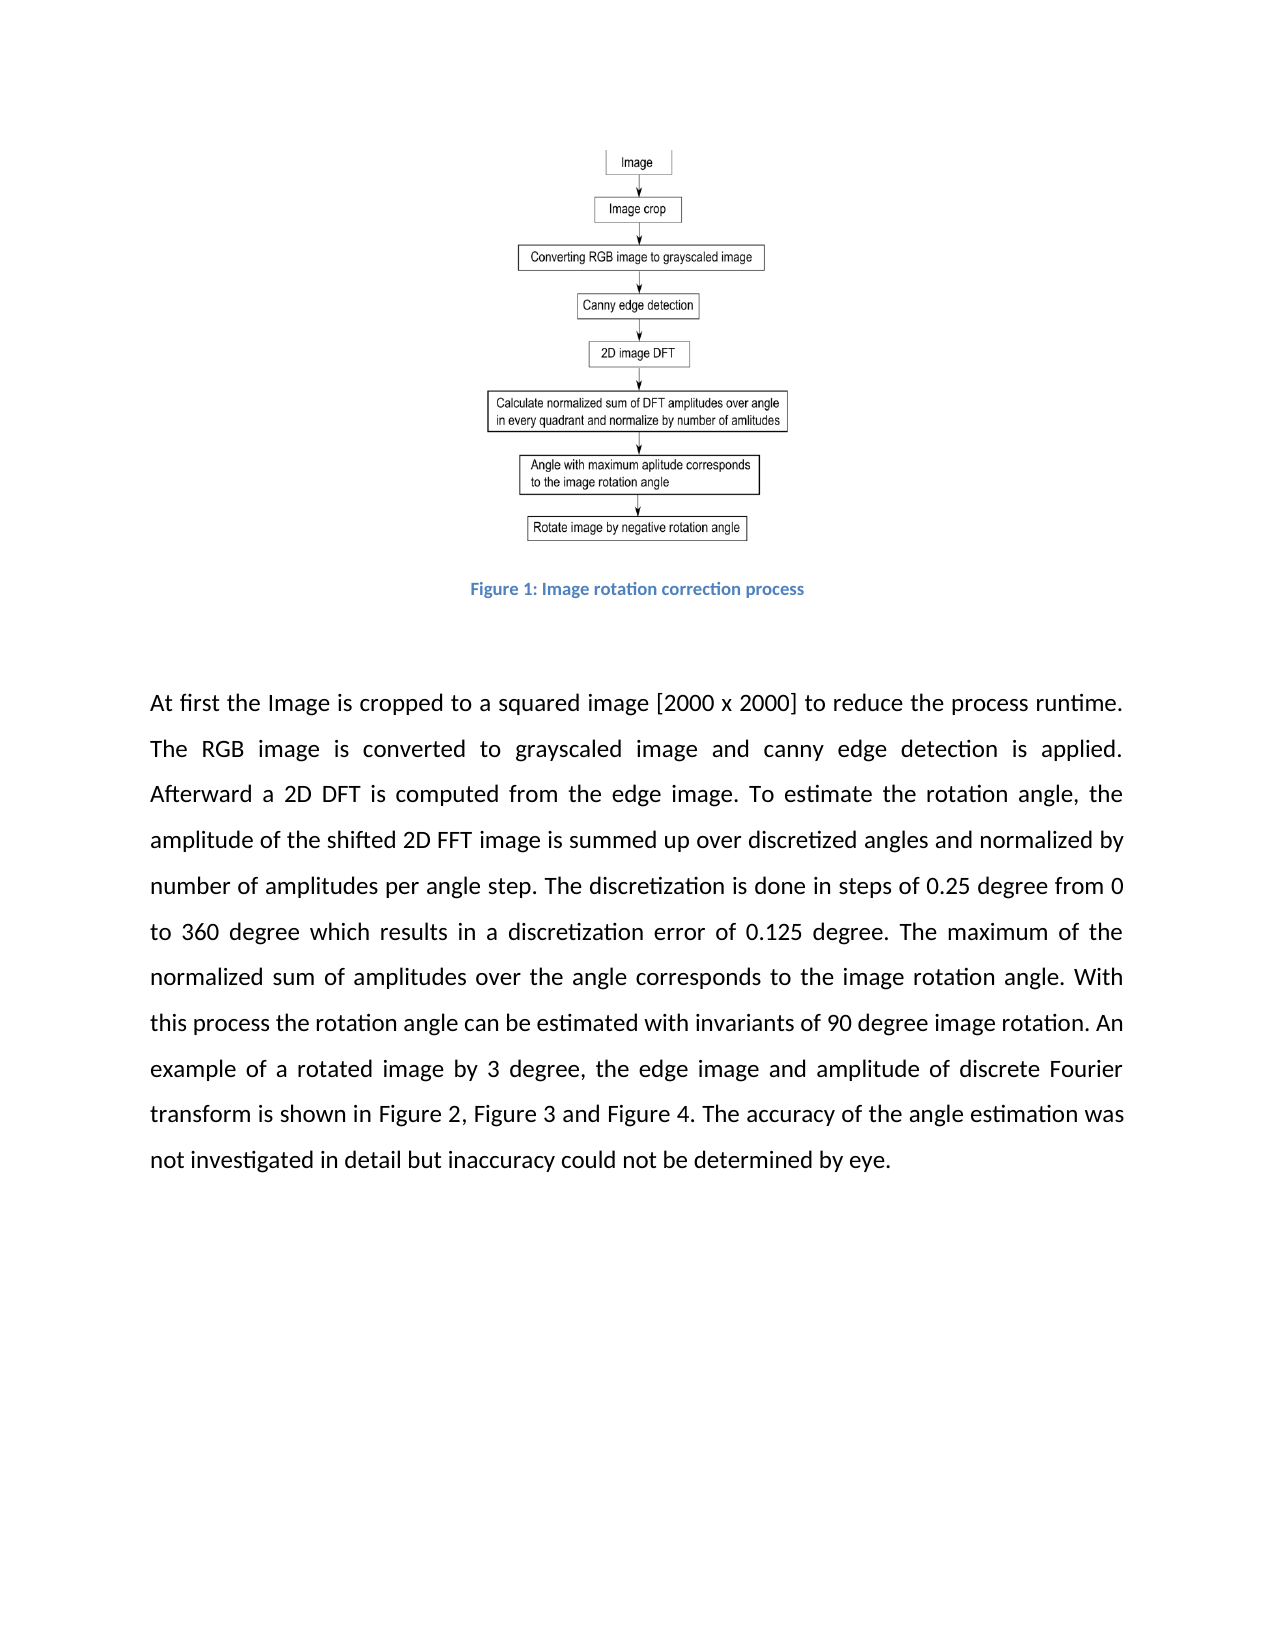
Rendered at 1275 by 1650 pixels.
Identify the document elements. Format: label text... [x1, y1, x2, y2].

text At first the Image is cropped to a squared image [2000 x 2000] to reduce the process runtime. The RGB image is converted to grayscaled image and canny edge detection is applied. Afterward a 2D DFT is computed from the edge image. To estimate the rotation angle, the amplitude of the shifted 2D FFT image is summed up over discretized angles and normalized by number of amplitudes per angle step. The discretization is done in steps of 0.25 degree from 0 to 360 degree which results in a discretization error of 0.125 degree. The maximum of the normalized sum of amplitudes over the angle corresponds to the image rotation angle. With this process the rotation angle can be estimated with invariants of 90 degree image rotation. An example of a rotated image by 3 degree, the edge image and amplitude of discrete Fourier transform is shown in Figure 2, Figure 3 and Figure 4. The accuracy of the angle estimation was not investigated in detail but inaccuracy could not be determined by eye. [150, 687, 1125, 1175]
picture [487, 150, 788, 541]
